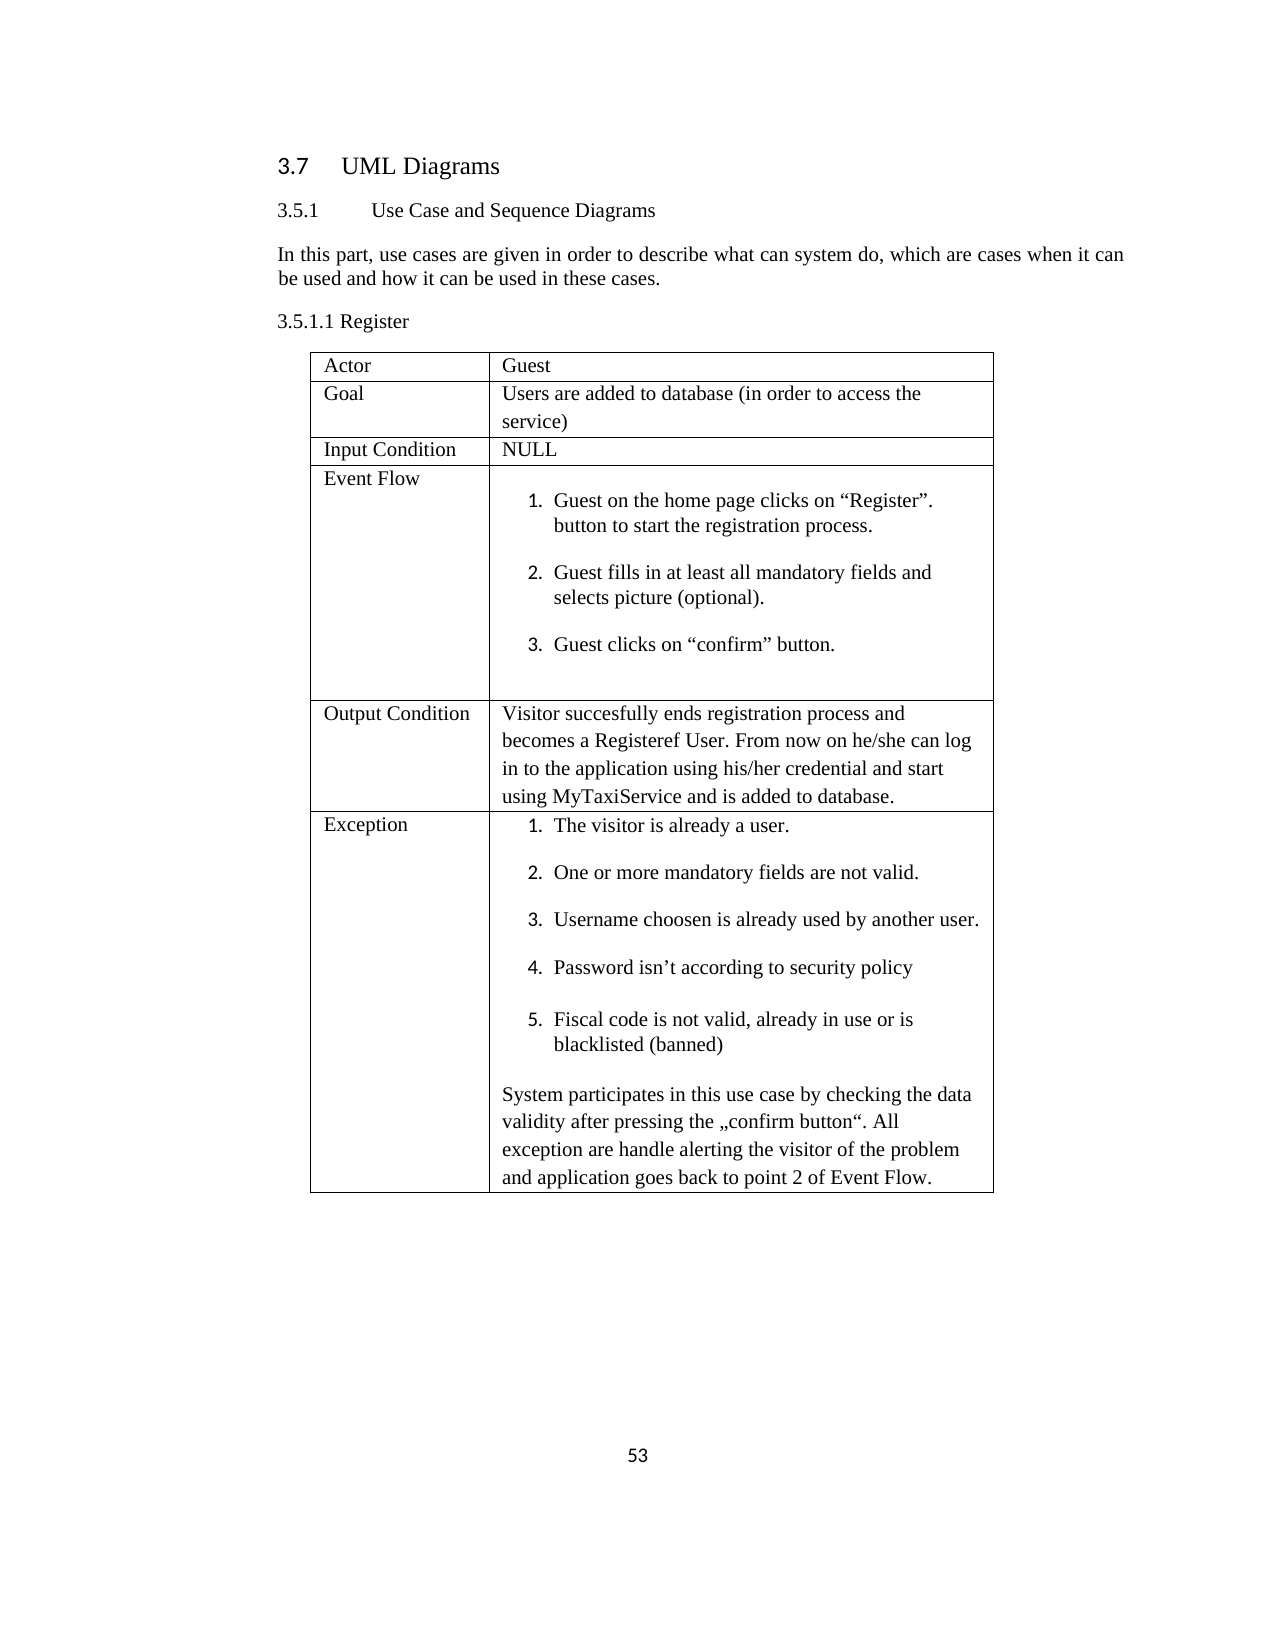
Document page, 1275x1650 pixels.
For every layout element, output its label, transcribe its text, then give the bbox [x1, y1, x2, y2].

table_cell NULL [490, 438, 993, 465]
table_cell Visitor succesfully ends registration process and becomes a Registeref User. From now on he/she can log in to the application using his/her credential and start using MyTaxiService and is added to database. [490, 701, 993, 811]
table_cell The visitor is already a user. One or more mandatory fields are not valid. Username choosen is already used by another user. Password isn’t according to security policy Fiscal code is not valid, already in use or is blacklisted (banned) System participates in this use case by checking the data validity after pressing the „confirm button“. All exception are handle alerting the visitor of the problem and application goes back to point 2 of Event Flow. [490, 812, 993, 1192]
table_cell Exception [311, 812, 489, 1192]
table_cell Users are added to database (in order to access the service) [490, 382, 993, 437]
table_header Actor [311, 353, 489, 381]
table_cell Event Flow [311, 466, 489, 700]
text 3.5.1.1 Register [277, 309, 1127, 333]
text In this part, use cases are given in order to describe what can system do, which are cases when it can be used and how it can be used in these cases. [277, 242, 1127, 290]
table_header Guest [490, 353, 993, 381]
table_cell Output Condition [311, 701, 489, 811]
table_cell Goal [311, 382, 489, 437]
table_cell Input Condition [311, 438, 489, 465]
table_cell Guest on the home page clicks on “Register”. button to start the registration process. Guest fills in at least all mandatory fields and selects picture (optional). Guest clicks on “confirm” button. [490, 466, 993, 700]
text 3.5.1 Use Case and Sequence Diagrams [277, 198, 1127, 222]
subtitle UML Diagrams [277, 150, 1127, 181]
